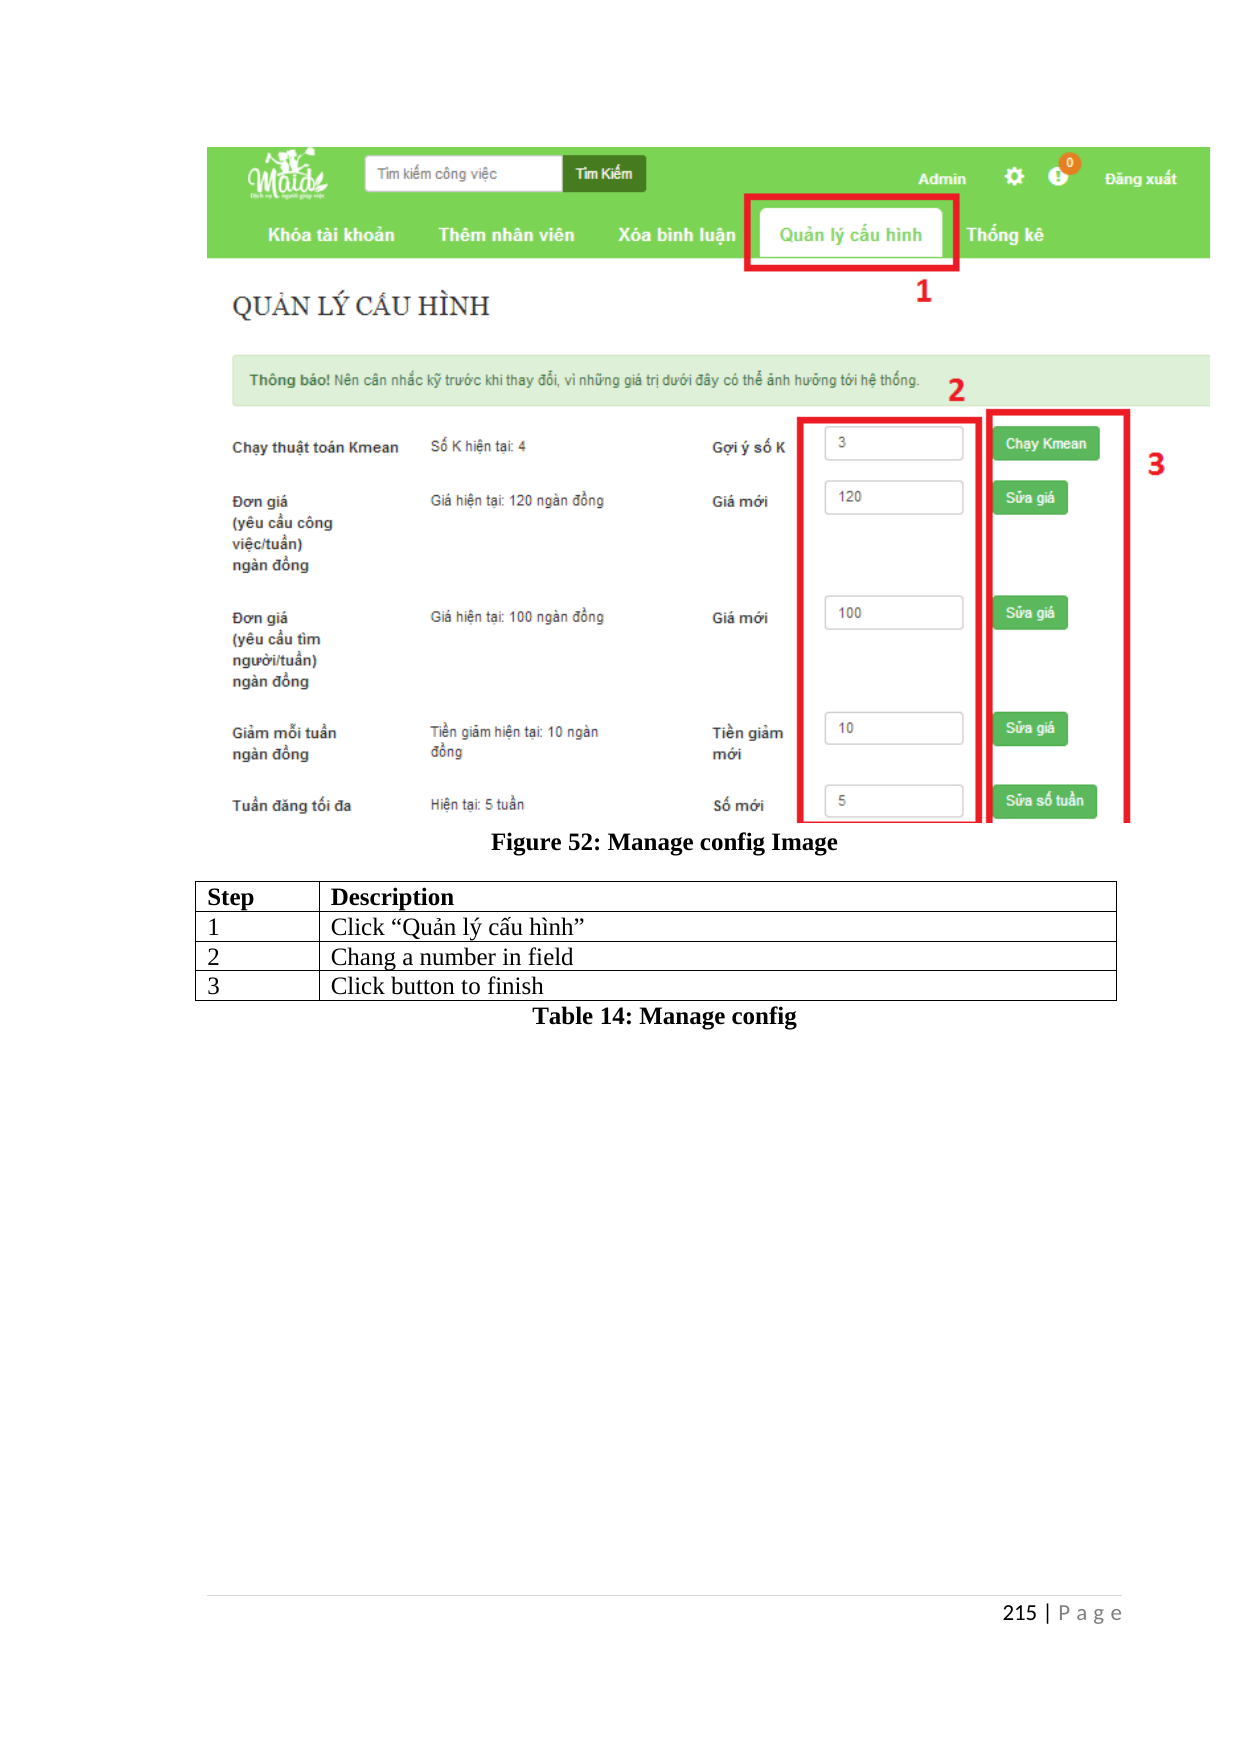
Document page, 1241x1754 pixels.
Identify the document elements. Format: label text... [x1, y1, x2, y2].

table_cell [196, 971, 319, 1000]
picture [207, 147, 1211, 823]
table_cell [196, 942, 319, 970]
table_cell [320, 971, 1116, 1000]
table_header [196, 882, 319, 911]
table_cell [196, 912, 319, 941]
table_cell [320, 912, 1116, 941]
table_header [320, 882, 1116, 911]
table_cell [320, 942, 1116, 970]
